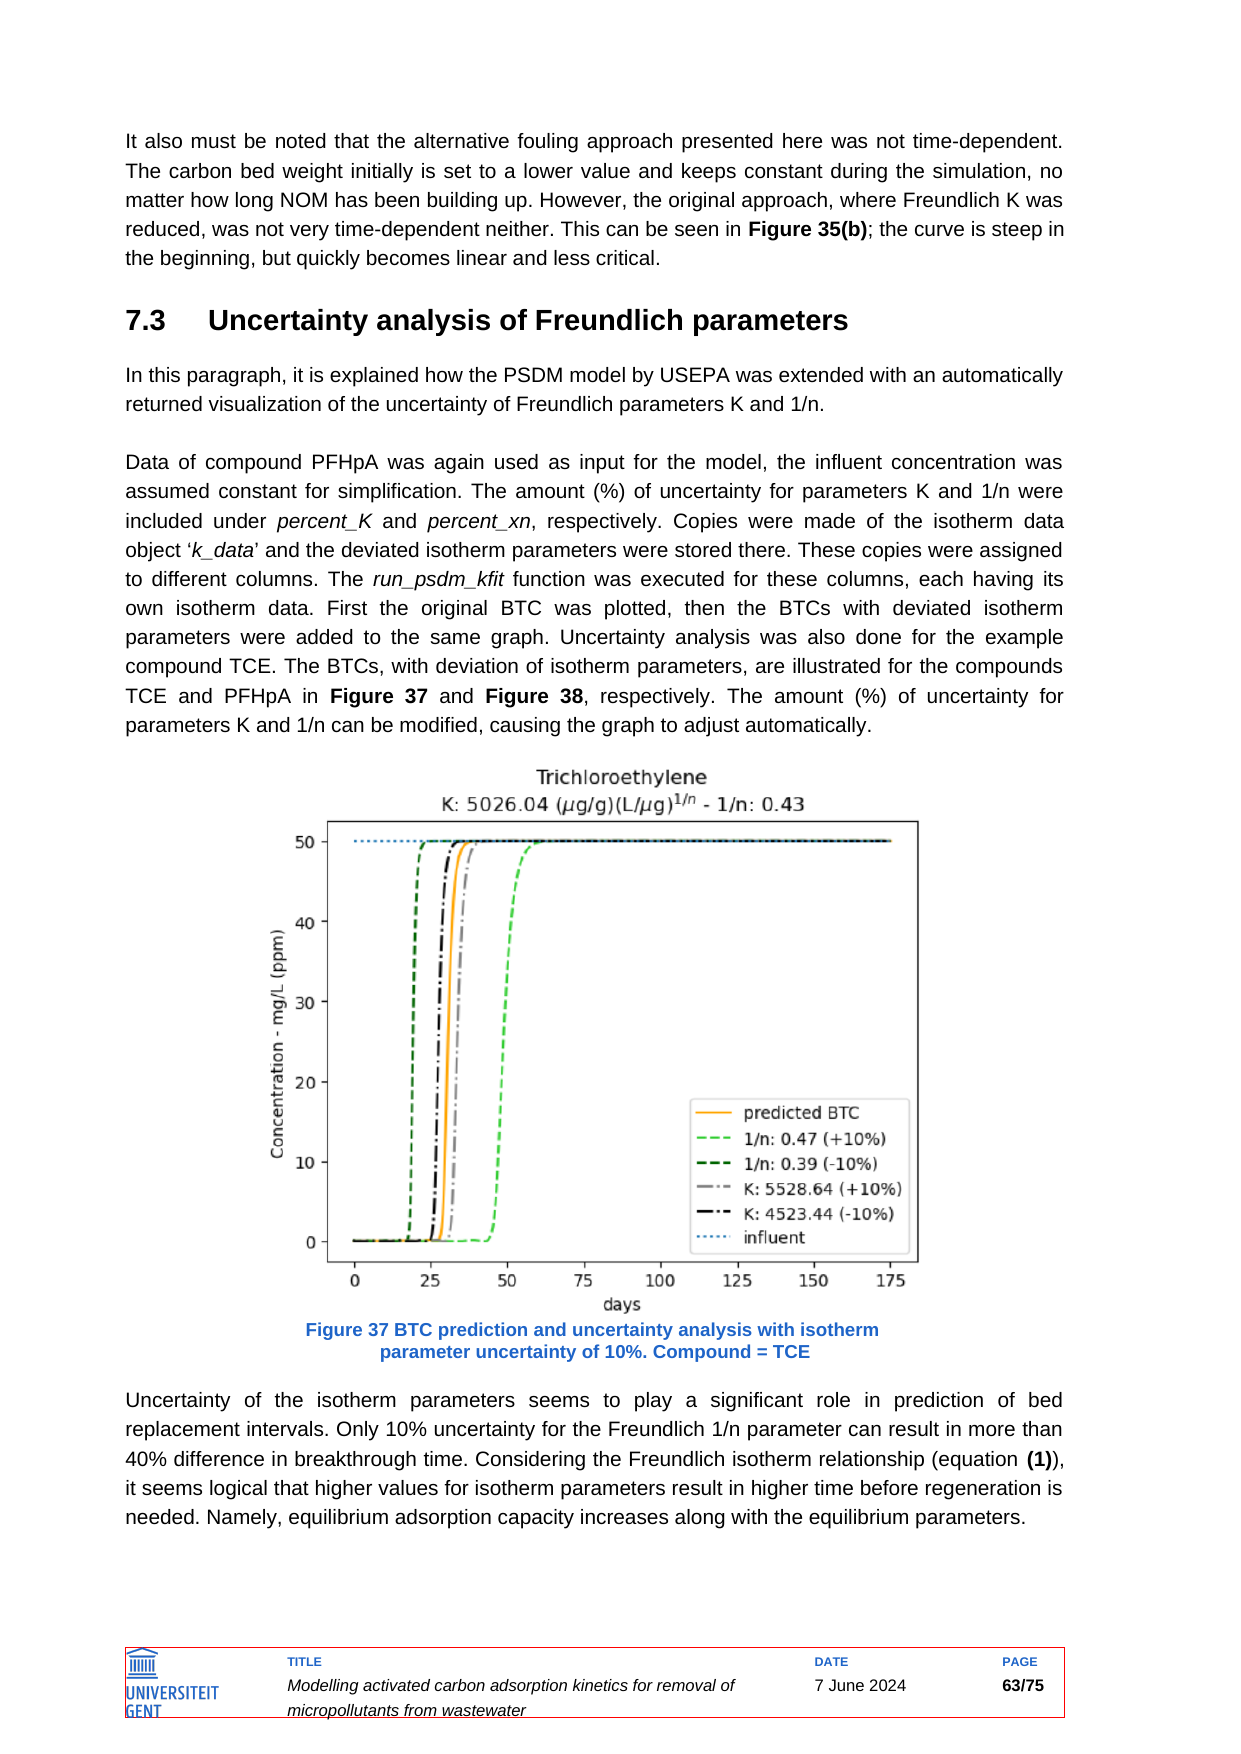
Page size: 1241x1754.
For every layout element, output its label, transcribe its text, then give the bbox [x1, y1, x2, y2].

text Figure 37 BTC prediction and uncertainty analysis with isotherm parameter uncertainty of 10%. Compound = TCE [125, 1319, 1065, 1362]
subtitle Uncertainty analysis of Freundlich parameters [125, 299, 1065, 337]
text It also must be noted that the alternative fouling approach presented here was not time-dependent. The carbon bed weight initially is set to a lower value and keeps constant during the simulation, no matter how long NOM has been building up. However, the original approach, where Freundlich K was reduced, was not very time-dependent neither. This can be seen in Figure 35(b); the curve is steep in the beginning, but quickly becomes linear and less critical. [125, 124, 1065, 270]
picture [270, 765, 920, 1319]
text Uncertainty of the isotherm parameters seems to play a significant role in prediction of bed replacement intervals. Only 10% uncertainty for the Freundlich 1/n parameter can result in more than 40% difference in breakthrough time. Considering the Freundlich isotherm relationship (equation (1)), it seems logical that higher values for isotherm parameters result in higher time before regeneration is needed. Namely, equilibrium adsorption capacity increases along with the equilibrium parameters. [125, 1383, 1065, 1529]
text Data of compound PFHpA was again used as input for the model, the influent concentration was assumed constant for simplification. The amount (%) of uncertainty for parameters K and 1/n were included under percent_K and percent_xn, respectively. Copies were made of the isotherm data object ‘k_data’ and the deviated isotherm parameters were stored there. These copies were assigned to different columns. The run_psdm_kfit function was executed for these columns, each having its own isotherm data. First the original BTC was plotted, then the BTCs with deviated isotherm parameters were added to the same graph. Uncertainty analysis was also done for the example compound TCE. The BTCs, with deviation of isotherm parameters, are illustrated for the compounds TCE and PFHpA in Figure 37 and Figure 38, respectively. The amount (%) of uncertainty for parameters K and 1/n can be modified, causing the graph to adjust automatically. [125, 445, 1065, 737]
text In this paragraph, it is explained how the PSDM model by USEPA was extended with an automatically returned visualization of the uncertainty of Freundlich parameters K and 1/n. [125, 357, 1065, 416]
picture [95, 1623, 252, 1749]
